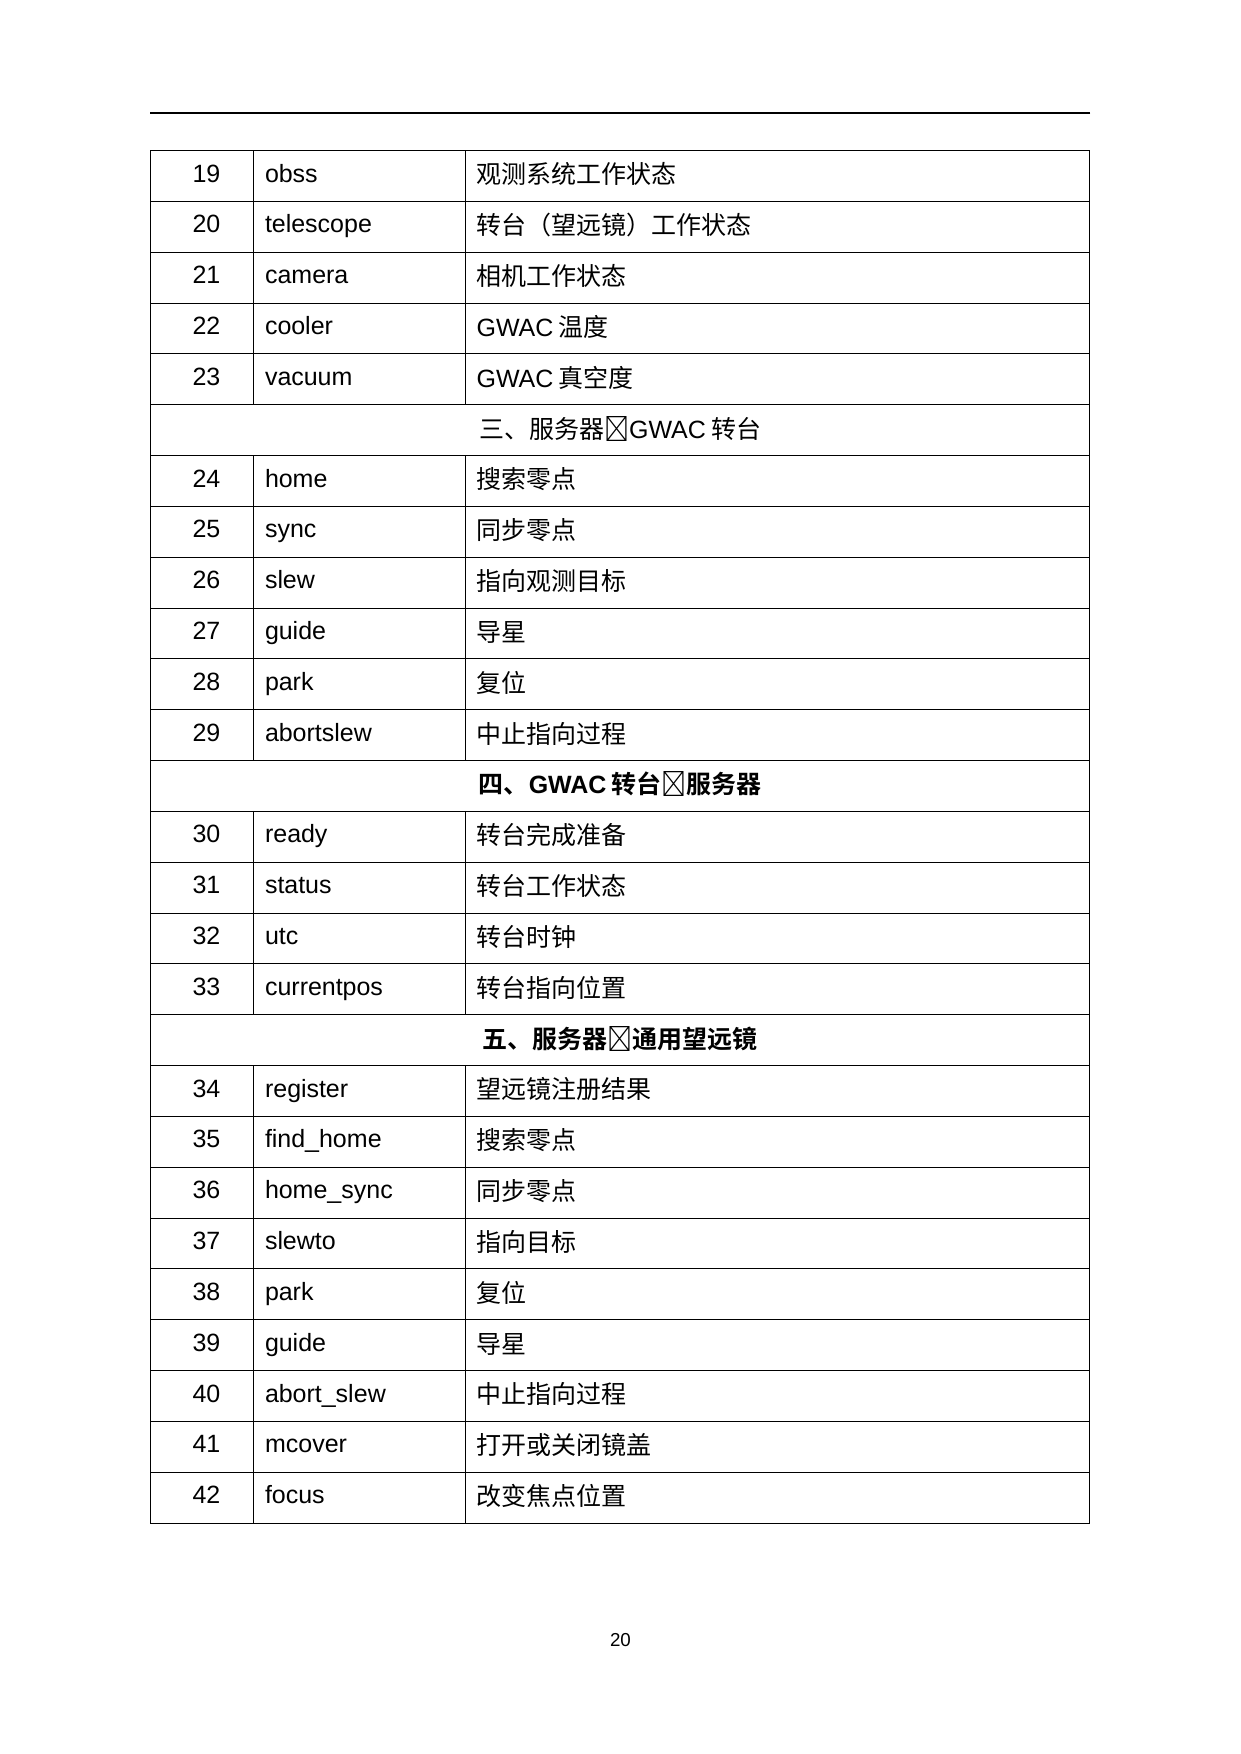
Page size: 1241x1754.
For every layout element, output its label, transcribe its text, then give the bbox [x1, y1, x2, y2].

table_cell 导星 [466, 1320, 1089, 1370]
table_cell currentpos [254, 964, 465, 1014]
table_cell [151, 1473, 253, 1522]
table_cell sync [254, 507, 465, 557]
table_cell park [254, 1269, 465, 1319]
table_cell [151, 710, 253, 760]
table_cell ready [254, 812, 465, 862]
table_cell 观测系统工作状态 [466, 151, 1089, 201]
table_cell [151, 1219, 253, 1268]
table_cell [151, 914, 253, 963]
table_cell [151, 863, 253, 912]
table_cell [151, 1117, 253, 1167]
table_cell 转台指向位置 [466, 964, 1089, 1014]
table_cell [151, 558, 253, 607]
table_cell register [254, 1066, 465, 1116]
table_cell GWAC真空度 [466, 354, 1089, 404]
table_cell 导星 [466, 609, 1089, 658]
table_cell [151, 964, 253, 1014]
table_cell [151, 1168, 253, 1217]
table_cell telescope [254, 202, 465, 252]
table_cell 三、服务器GWAC转台 [151, 405, 1089, 455]
table_cell slew [254, 558, 465, 607]
table_cell 转台（望远镜）工作状态 [466, 202, 1089, 252]
table_cell [151, 1269, 253, 1319]
table_cell 复位 [466, 659, 1089, 709]
table_cell 转台时钟 [466, 914, 1089, 963]
table_cell 指向目标 [466, 1219, 1089, 1268]
table_cell 四、GWAC转台服务器 [151, 761, 1089, 811]
table_cell 同步零点 [466, 507, 1089, 557]
table_cell utc [254, 914, 465, 963]
table_cell 中止指向过程 [466, 710, 1089, 760]
table_cell status [254, 863, 465, 912]
table_cell home [254, 456, 465, 506]
table_cell slewto [254, 1219, 465, 1268]
table_cell 五、服务器通用望远镜 [151, 1015, 1089, 1065]
table_cell focus [254, 1473, 465, 1522]
table_cell [151, 354, 253, 404]
table_cell mcover [254, 1422, 465, 1472]
table_cell [151, 812, 253, 862]
table_cell obss [254, 151, 465, 201]
table_cell find_home [254, 1117, 465, 1167]
table_cell 转台完成准备 [466, 812, 1089, 862]
table_cell 改变焦点位置 [466, 1473, 1089, 1522]
table_cell [151, 659, 253, 709]
table_cell 望远镜注册结果 [466, 1066, 1089, 1116]
table_cell camera [254, 253, 465, 302]
table_cell park [254, 659, 465, 709]
table_cell cooler [254, 304, 465, 353]
table_cell abort_slew [254, 1371, 465, 1421]
table_cell [151, 304, 253, 353]
table_cell 复位 [466, 1269, 1089, 1319]
table_cell vacuum [254, 354, 465, 404]
table_cell home_sync [254, 1168, 465, 1217]
table_cell 同步零点 [466, 1168, 1089, 1217]
table_cell 转台工作状态 [466, 863, 1089, 912]
table_cell abortslew [254, 710, 465, 760]
table_cell [151, 1066, 253, 1116]
table_cell 指向观测目标 [466, 558, 1089, 607]
table_cell 中止指向过程 [466, 1371, 1089, 1421]
table_cell 搜索零点 [466, 1117, 1089, 1167]
table_cell 搜索零点 [466, 456, 1089, 506]
table_cell [151, 1371, 253, 1421]
table_cell [151, 151, 253, 201]
table_cell 打开或关闭镜盖 [466, 1422, 1089, 1472]
table_cell 相机工作状态 [466, 253, 1089, 302]
table_cell [151, 456, 253, 506]
table_cell [151, 1422, 253, 1472]
table_cell GWAC温度 [466, 304, 1089, 353]
table_cell [151, 609, 253, 658]
table_cell [151, 1320, 253, 1370]
table_cell [151, 253, 253, 302]
table_cell guide [254, 1320, 465, 1370]
table_cell guide [254, 609, 465, 658]
table_cell [151, 507, 253, 557]
table_cell [151, 202, 253, 252]
